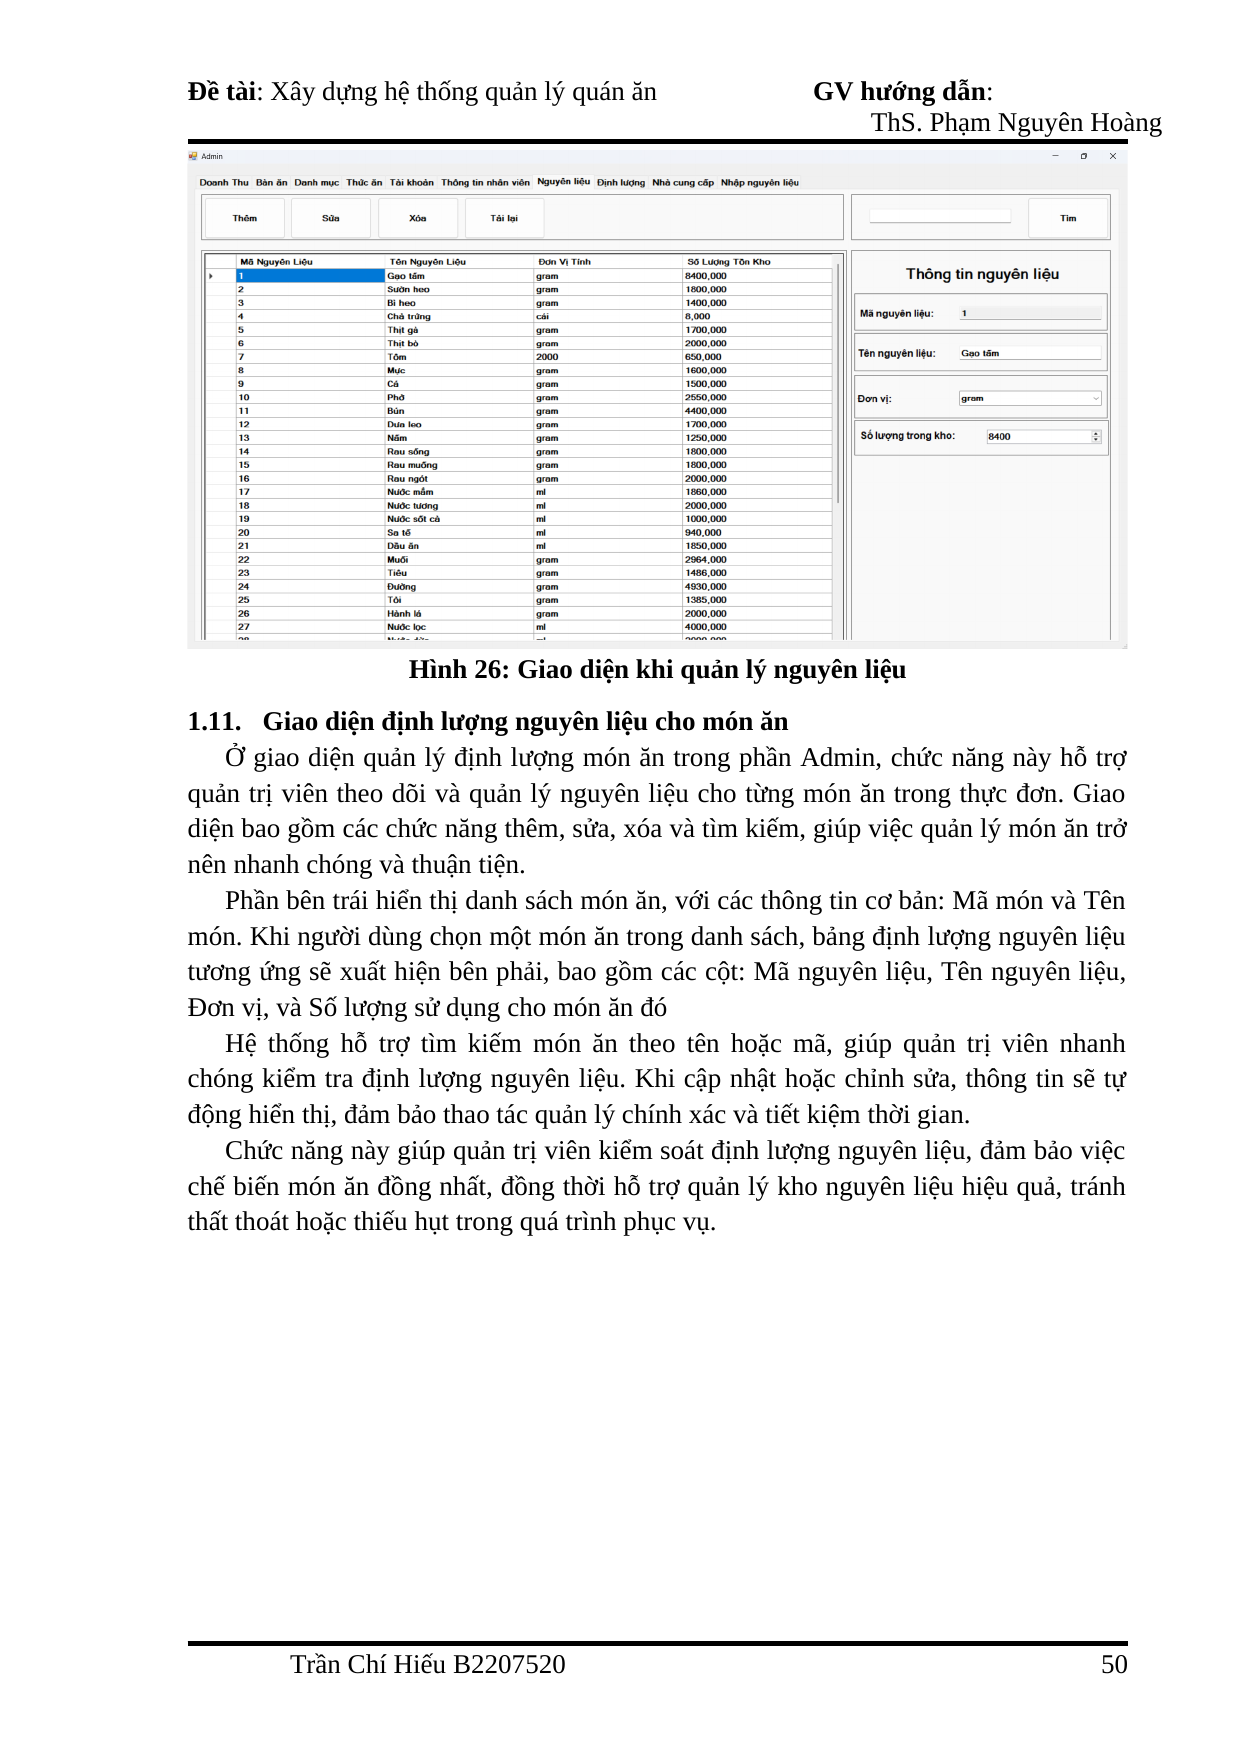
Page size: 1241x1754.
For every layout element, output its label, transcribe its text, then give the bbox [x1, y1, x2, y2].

picture [187, 150, 1128, 649]
text Phần bên trái hiển thị danh sách món ăn, với các thông tin cơ bản: Mã món và Tên món. Khi người dùng chọn một món ăn trong danh sách, bảng định lượng nguyên liệu tương ứng sẽ xuất hiện bên phải, bao gồm các cột: Mã nguyên liệu, Tên nguyên liệu, Đơn vị, và Số lượng sử dụng cho món ăn đó [187, 884, 1128, 1022]
text Ở giao diện quản lý định lượng món ăn trong phần Admin, chức năng này hỗ trợ quản trị viên theo dõi và quản lý nguyên liệu cho từng món ăn trong thực đơn. Giao diện bao gồm các chức năng thêm, sửa, xóa và tìm kiếm, giúp việc quản lý món ăn trở nên nhanh chóng và thuận tiện. [187, 741, 1128, 879]
list Giao diện định lượng nguyên liệu cho món ăn [187, 705, 1128, 736]
text Hệ thống hỗ trợ tìm kiếm món ăn theo tên hoặc mã, giúp quản trị viên nhanh chóng kiểm tra định lượng nguyên liệu. Khi cập nhật hoặc chỉnh sửa, thông tin sẽ tự động hiển thị, đảm bảo thao tác quản lý chính xác và tiết kiệm thời gian. [187, 1027, 1128, 1129]
text Chức năng này giúp quản trị viên kiểm soát định lượng nguyên liệu, đảm bảo việc chế biến món ăn đồng nhất, đồng thời hỗ trợ quản lý kho nguyên liệu hiệu quả, tránh thất thoát hoặc thiếu hụt trong quá trình phục vụ. [187, 1134, 1128, 1237]
